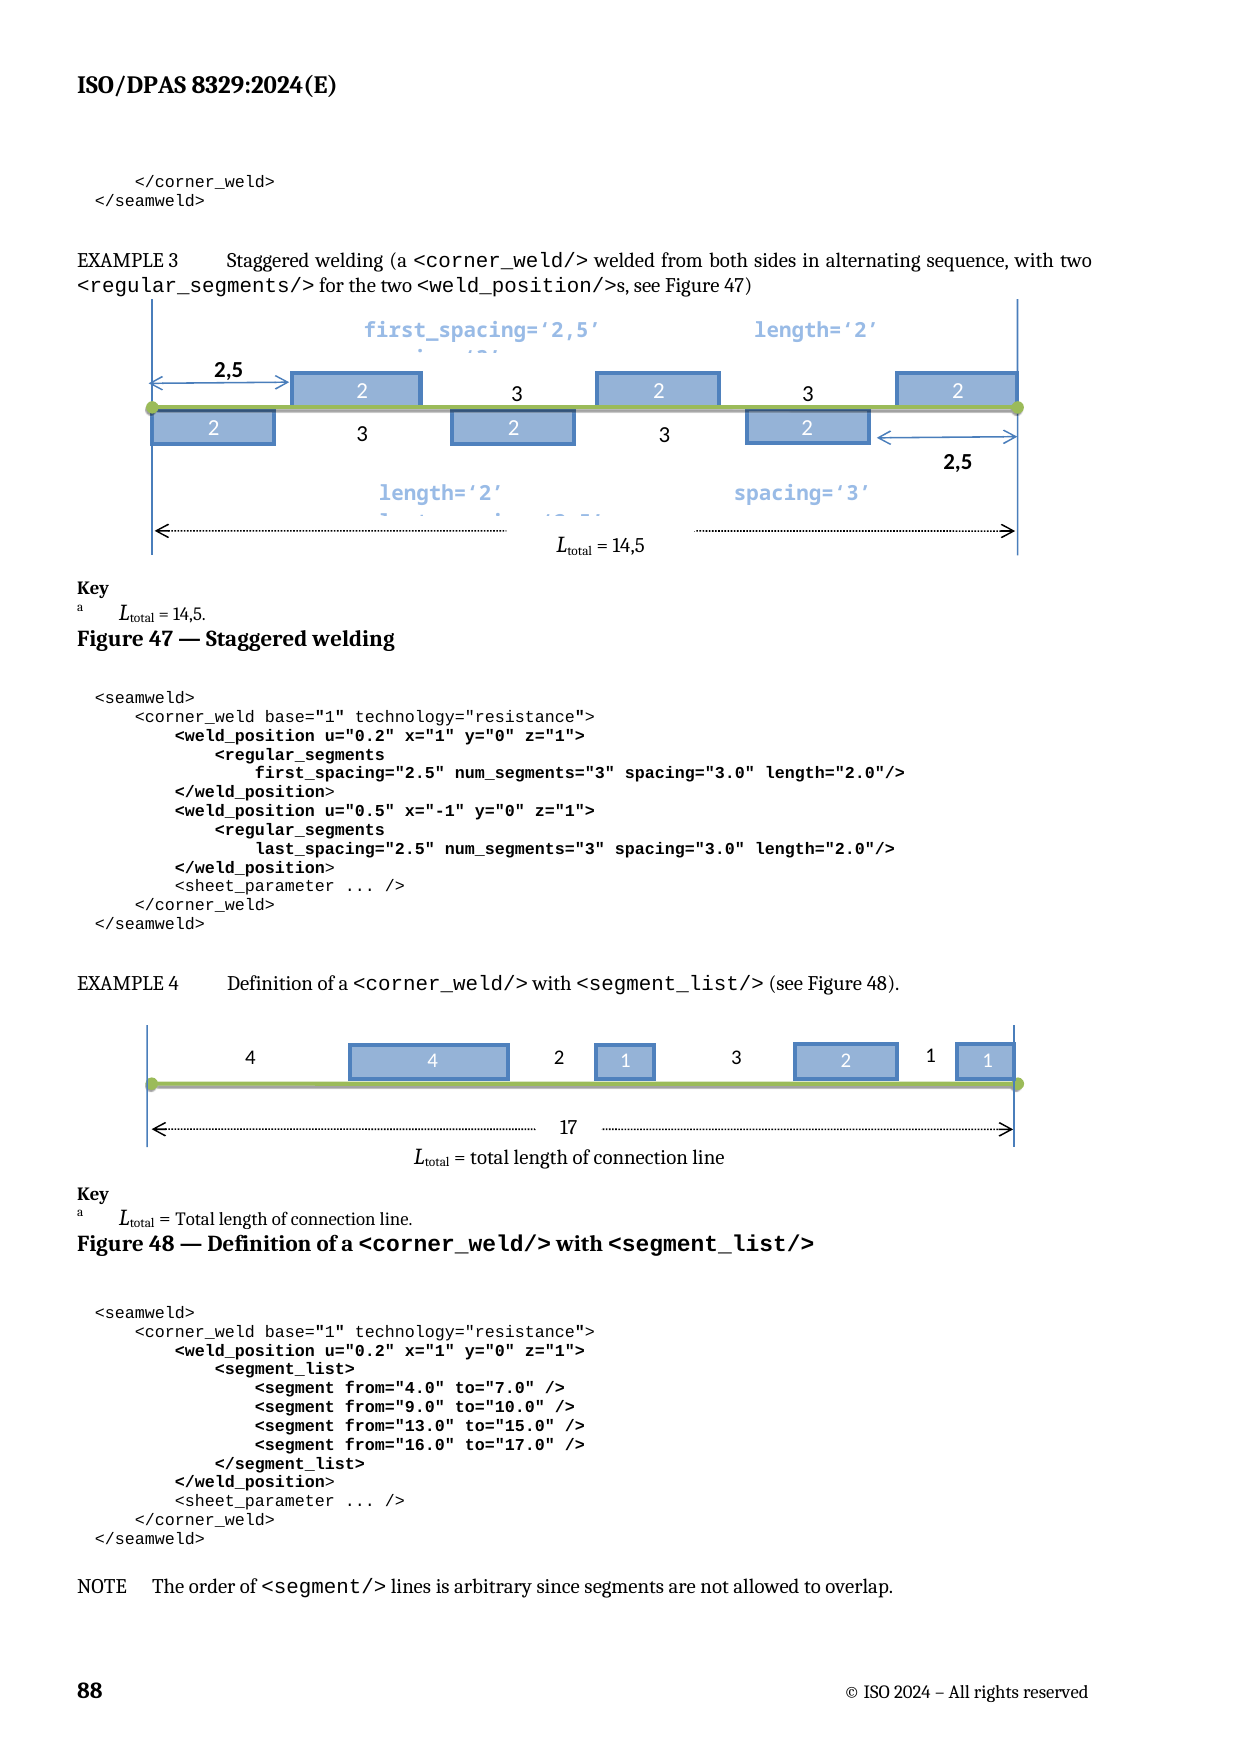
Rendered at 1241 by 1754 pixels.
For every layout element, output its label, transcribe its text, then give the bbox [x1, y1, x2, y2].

text first_spacing="2.5" num_segments="3" spacing="3.0" length="2.0"/> [94, 765, 1075, 784]
text last_spacing="2.5" num_segments="3" spacing="3.0" length="2.0"/> [94, 840, 1075, 859]
text <sheet_parameter ... /> [94, 878, 1075, 897]
text Figure 48 — Definition of a <corner_weld/> with <segment_list/> [77, 1231, 1092, 1258]
text Key a Ltotal = Total length of connection line. [77, 1180, 1092, 1231]
text Key a Ltotal = 14,5. [77, 574, 1092, 626]
text <seamweld> [94, 1304, 1075, 1323]
text </corner_weld> [94, 174, 1075, 193]
text <segment from="16.0" to="17.0" /> [94, 1436, 1075, 1455]
text <regular_segments [94, 821, 1075, 840]
text </seamweld> [94, 916, 1075, 934]
text <corner_weld base="1" technology="resistance"> [94, 1323, 1075, 1342]
text </weld_position> [94, 784, 1075, 803]
text <segment from="4.0" to="7.0" /> [94, 1380, 1075, 1399]
text <sheet_parameter ... /> [94, 1493, 1075, 1512]
text <segment from="9.0" to="10.0" /> [94, 1399, 1075, 1417]
text </corner_weld> [94, 897, 1075, 916]
text <weld_position u="0.2" x="1" y="0" z="1"> [94, 727, 1075, 746]
text </weld_position> [94, 1474, 1075, 1493]
text </segment_list> [94, 1455, 1075, 1474]
text EXAMPLE 4 Definition of a <corner_weld/> with <segment_list/> (see Figure 48). [77, 972, 1092, 997]
text NOTE The order of <segment/> lines is arbitrary since segments are not allowed to overlap. [77, 1574, 1092, 1599]
text <weld_position u="0.5" x="-1" y="0" z="1"> [94, 803, 1075, 821]
text </seamweld> [94, 193, 1075, 212]
text <seamweld> [94, 689, 1075, 708]
text </seamweld> [94, 1531, 1075, 1549]
text </weld_position> [94, 859, 1075, 878]
text Figure 47 — Staggered welding [77, 626, 1092, 652]
text <corner_weld base="1" technology="resistance"> [94, 708, 1075, 727]
text </corner_weld> [94, 1512, 1075, 1531]
text <segment_list> [94, 1361, 1075, 1380]
text <segment from="13.0" to="15.0" /> [94, 1417, 1075, 1436]
text <regular_segments [94, 746, 1075, 765]
text EXAMPLE 3 Staggered welding (a <corner_weld/> welded from both sides in alternating sequence, with two <regular_segments/> for the two <weld_position/>s, see Figure 47) [77, 249, 1092, 299]
text <weld_position u="0.2" x="1" y="0" z="1"> [94, 1342, 1075, 1361]
